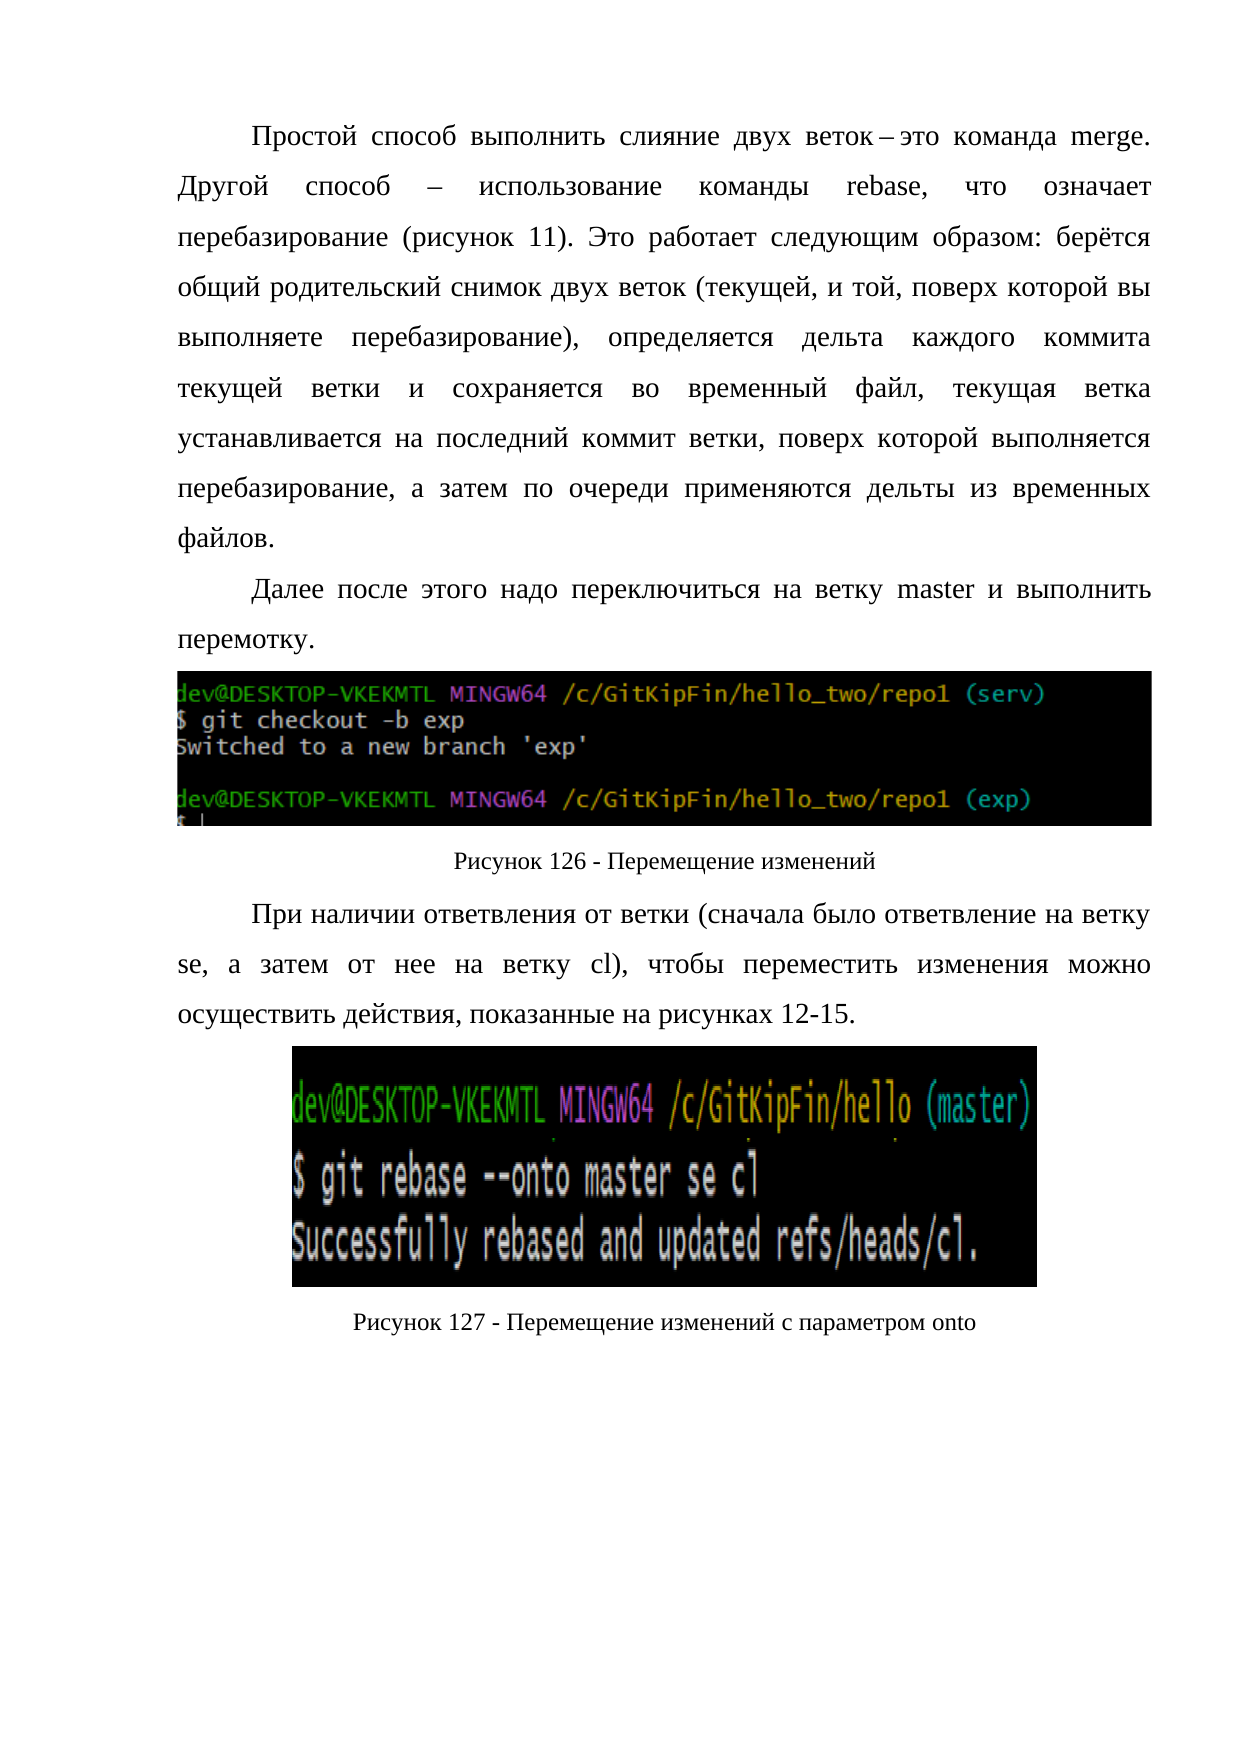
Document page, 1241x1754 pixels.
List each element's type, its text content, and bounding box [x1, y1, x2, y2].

picture [177, 671, 1152, 826]
picture [292, 1046, 1037, 1287]
text Простой способ выполнить слияние двух веток – это команда merge. Другой способ – использование команды rebase, что означает перебазирование (рисунок 11). Это работает следующим образом: берётся общий родительский снимок двух веток (текущей, и той, поверх которой вы выполняете перебазирование), определяется дельта каждого коммита текущей ветки и сохраняется во временный файл, текущая ветка устанавливается на последний коммит ветки, поверх которой выполняется перебазирование, а затем по очереди применяются дельты из временных файлов. [177, 118, 1152, 554]
text Рисунок 126 - Перемещение изменений [177, 846, 1152, 875]
text Рисунок 127 - Перемещение изменений с параметром onto [177, 1307, 1152, 1336]
text Далее после этого надо переключиться на ветку master и выполнить перемотку. [177, 571, 1152, 655]
text При наличии ответвления от ветки (сначала было ответвление на ветку se, а затем от нее на ветку cl), чтобы переместить изменения можно осуществить действия, показанные на рисунках 12-15. [177, 896, 1152, 1030]
